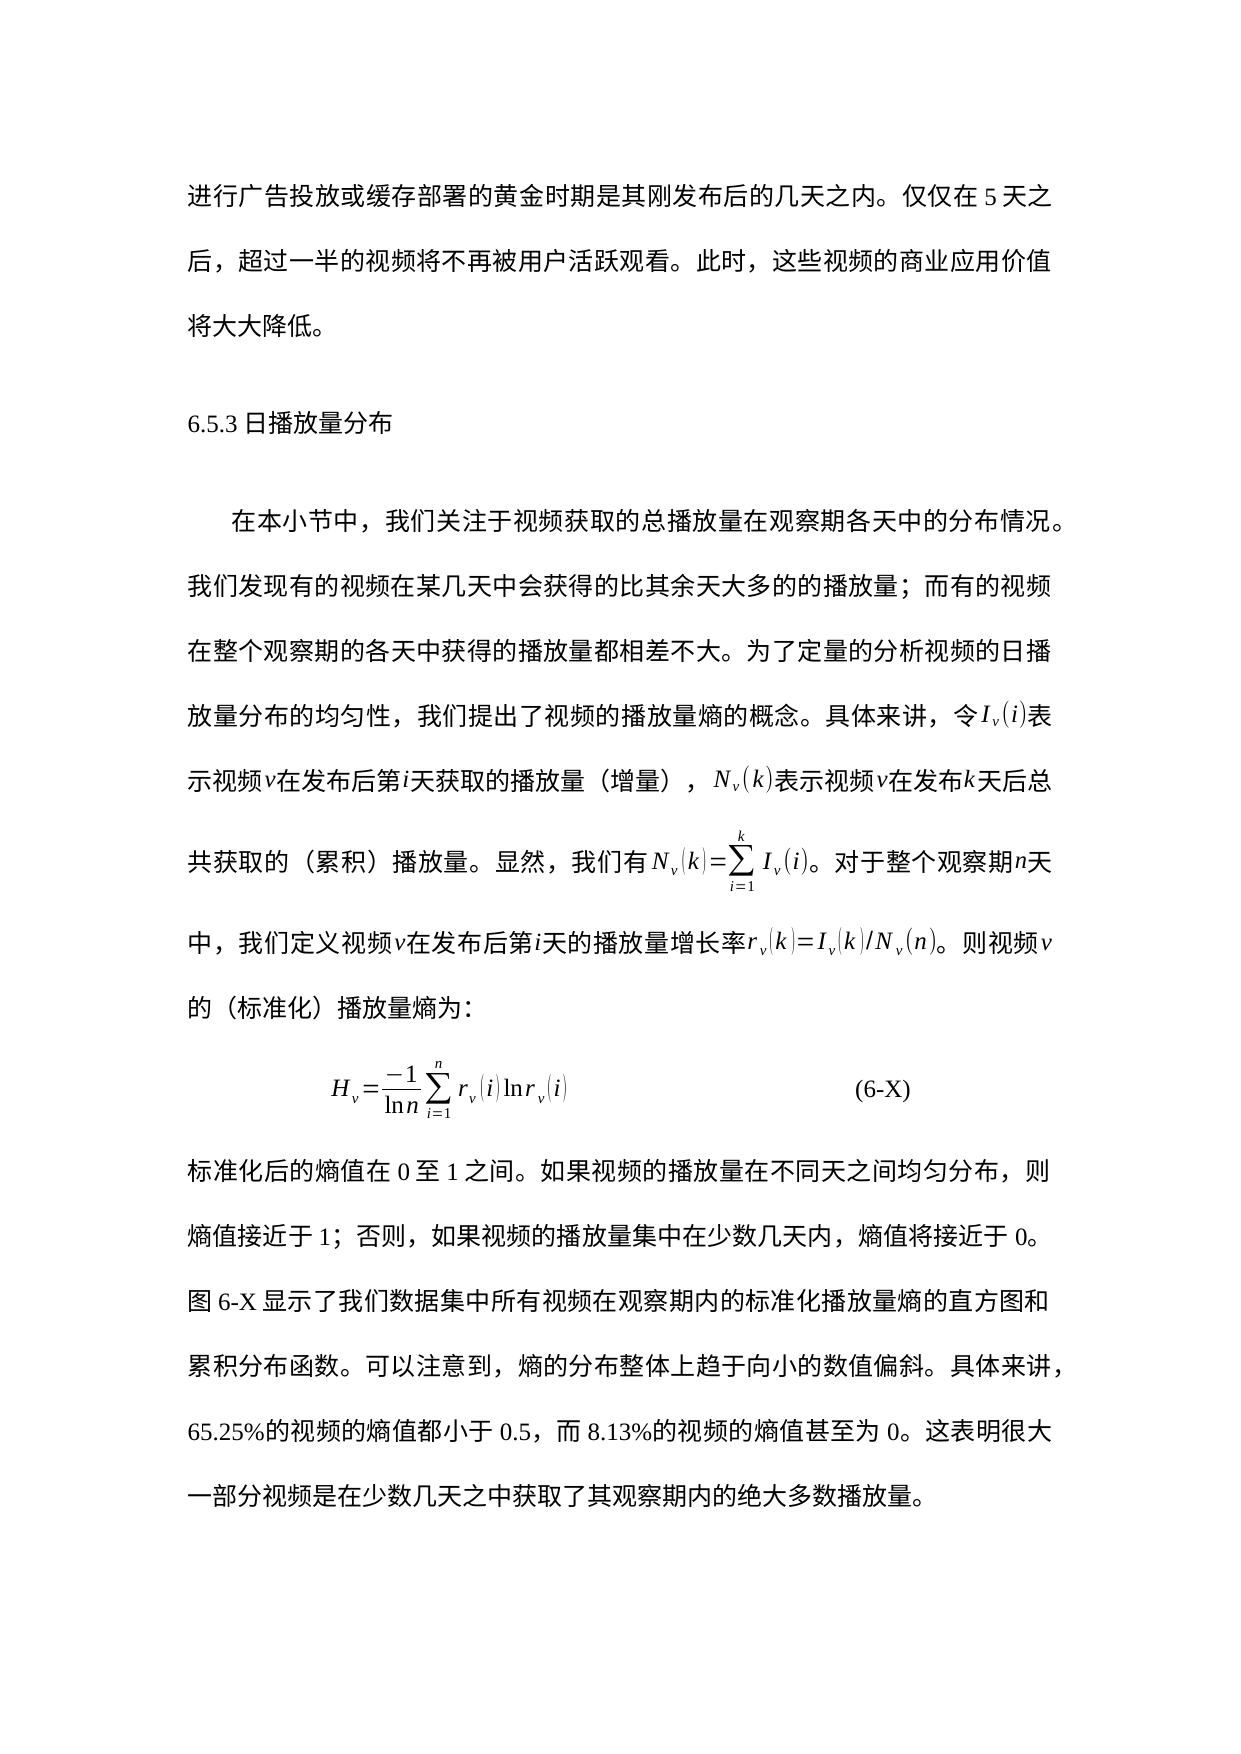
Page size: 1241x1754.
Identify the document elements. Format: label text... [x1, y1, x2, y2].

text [187, 162, 1053, 357]
text 在本小节中，我们关注于视频获取的总播放量在观察期各天中的分布情况。我们发现有的视频在某几天中会获得的比其余天大多的的播放量；而有的视频在整个观察期的各天中获得的播放量都相差不大。为了定量的分析视频的日播放量分布的均匀性，我们提出了视频的播放量熵的概念。具体来讲，令表示视频在发布后第天获取的播放量（增量），表示视频在发布天后总共获取的（累积）播放量。显然，我们有。对于整个观察期天中，我们定义视频在发布后第天的播放量增长率。则视频的（标准化）播放量熵为： [187, 487, 1053, 1039]
text (6-X) [187, 1039, 1053, 1137]
text 标准化后的熵值在0至1之间。如果视频的播放量在不同天之间均匀分布，则熵值接近于1；否则，如果视频的播放量集中在少数几天内，熵值将接近于0。图6-X显示了我们数据集中所有视频在观察期内的标准化播放量熵的直方图和累积分布函数。可以注意到，熵的分布整体上趋于向小的数值偏斜。具体来讲，65.25%的视频的熵值都小于0.5，而8.13%的视频的熵值甚至为0。这表明很大一部分视频是在少数几天之中获取了其观察期内的绝大多数播放量。 [187, 1137, 1053, 1527]
text 日播放量分布 [187, 389, 1053, 454]
